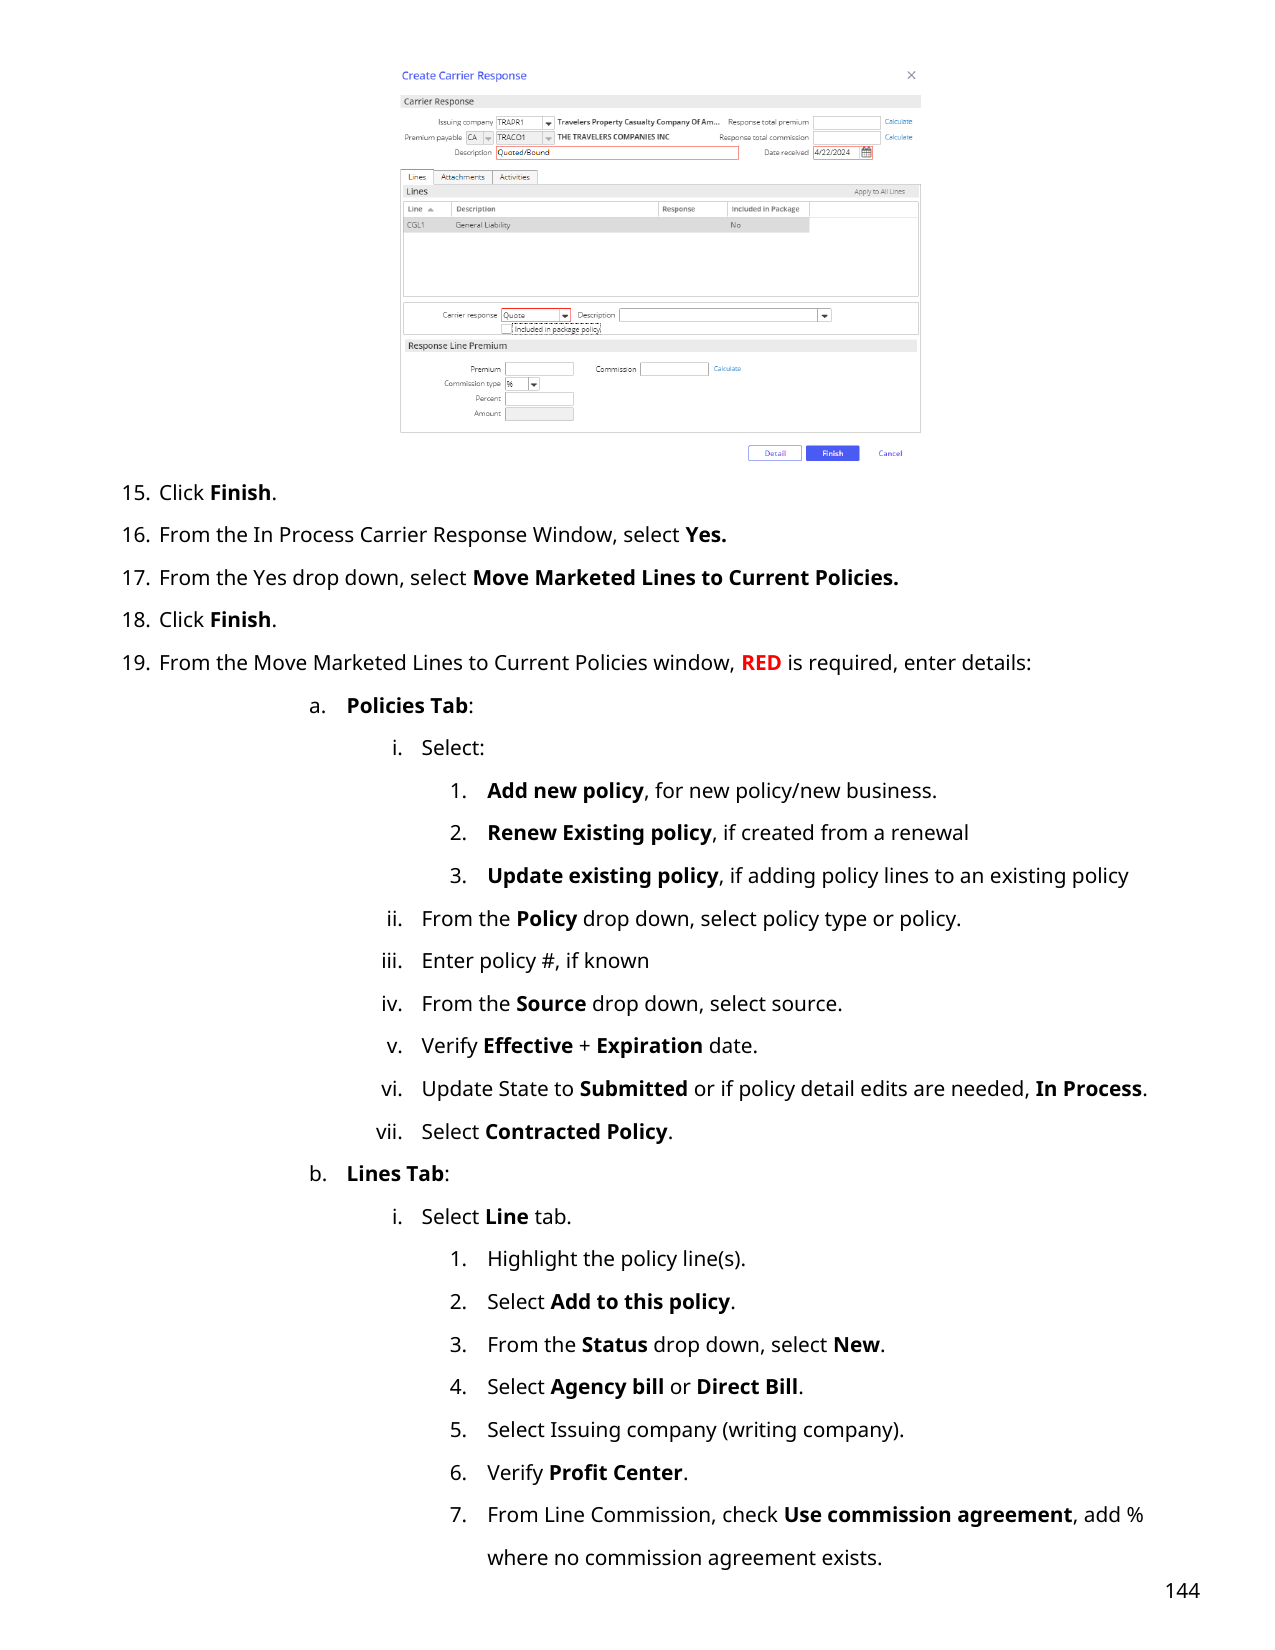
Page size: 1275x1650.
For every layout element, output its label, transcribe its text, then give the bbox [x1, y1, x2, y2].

list From the Policy drop down, select policy type or policy. [403, 904, 1200, 932]
list Select: [403, 733, 1200, 762]
list From the In Process Carrier Response Window, select Yes. [121, 520, 1200, 549]
list Click Finish. [121, 606, 1200, 634]
list Update existing policy, if adding policy lines to an existing policy [449, 861, 1200, 889]
list Enter policy #, if known [403, 946, 1200, 975]
list Verify Effective + Expiration date. [403, 1032, 1200, 1060]
list From the Source drop down, select source. [403, 989, 1200, 1017]
picture [399, 66, 922, 464]
list From the Move Marketed Lines to Current Policies window, RED is required, enter details: [121, 648, 1200, 677]
list Select Agency bill or Direct Bill. [449, 1372, 1200, 1401]
list Select Line tab. [403, 1202, 1200, 1230]
list From Line Commission, check Use commission agreement, add % where no commission agreement exists. [449, 1500, 1200, 1571]
list From the Yes drop down, select Move Marketed Lines to Current Policies. [121, 563, 1200, 591]
list From the Status drop down, select New. [449, 1330, 1200, 1358]
list Select Add to this policy. [449, 1287, 1200, 1316]
list Renew Existing policy, if created from a renewal [449, 818, 1200, 847]
list Lines Tab: [309, 1159, 1200, 1188]
list Select Contracted Policy. [403, 1117, 1200, 1145]
list Highlight the policy line(s). [449, 1244, 1200, 1273]
list Click Finish. [121, 478, 1200, 506]
list Add new policy, for new policy/new business. [449, 776, 1200, 804]
list Update State to Submitted or if policy detail edits are needed, In Process. [403, 1074, 1200, 1103]
list Verify Profit Center. [449, 1458, 1200, 1486]
list Select Issuing company (writing company). [449, 1415, 1200, 1443]
list Policies Tab: [309, 691, 1200, 719]
